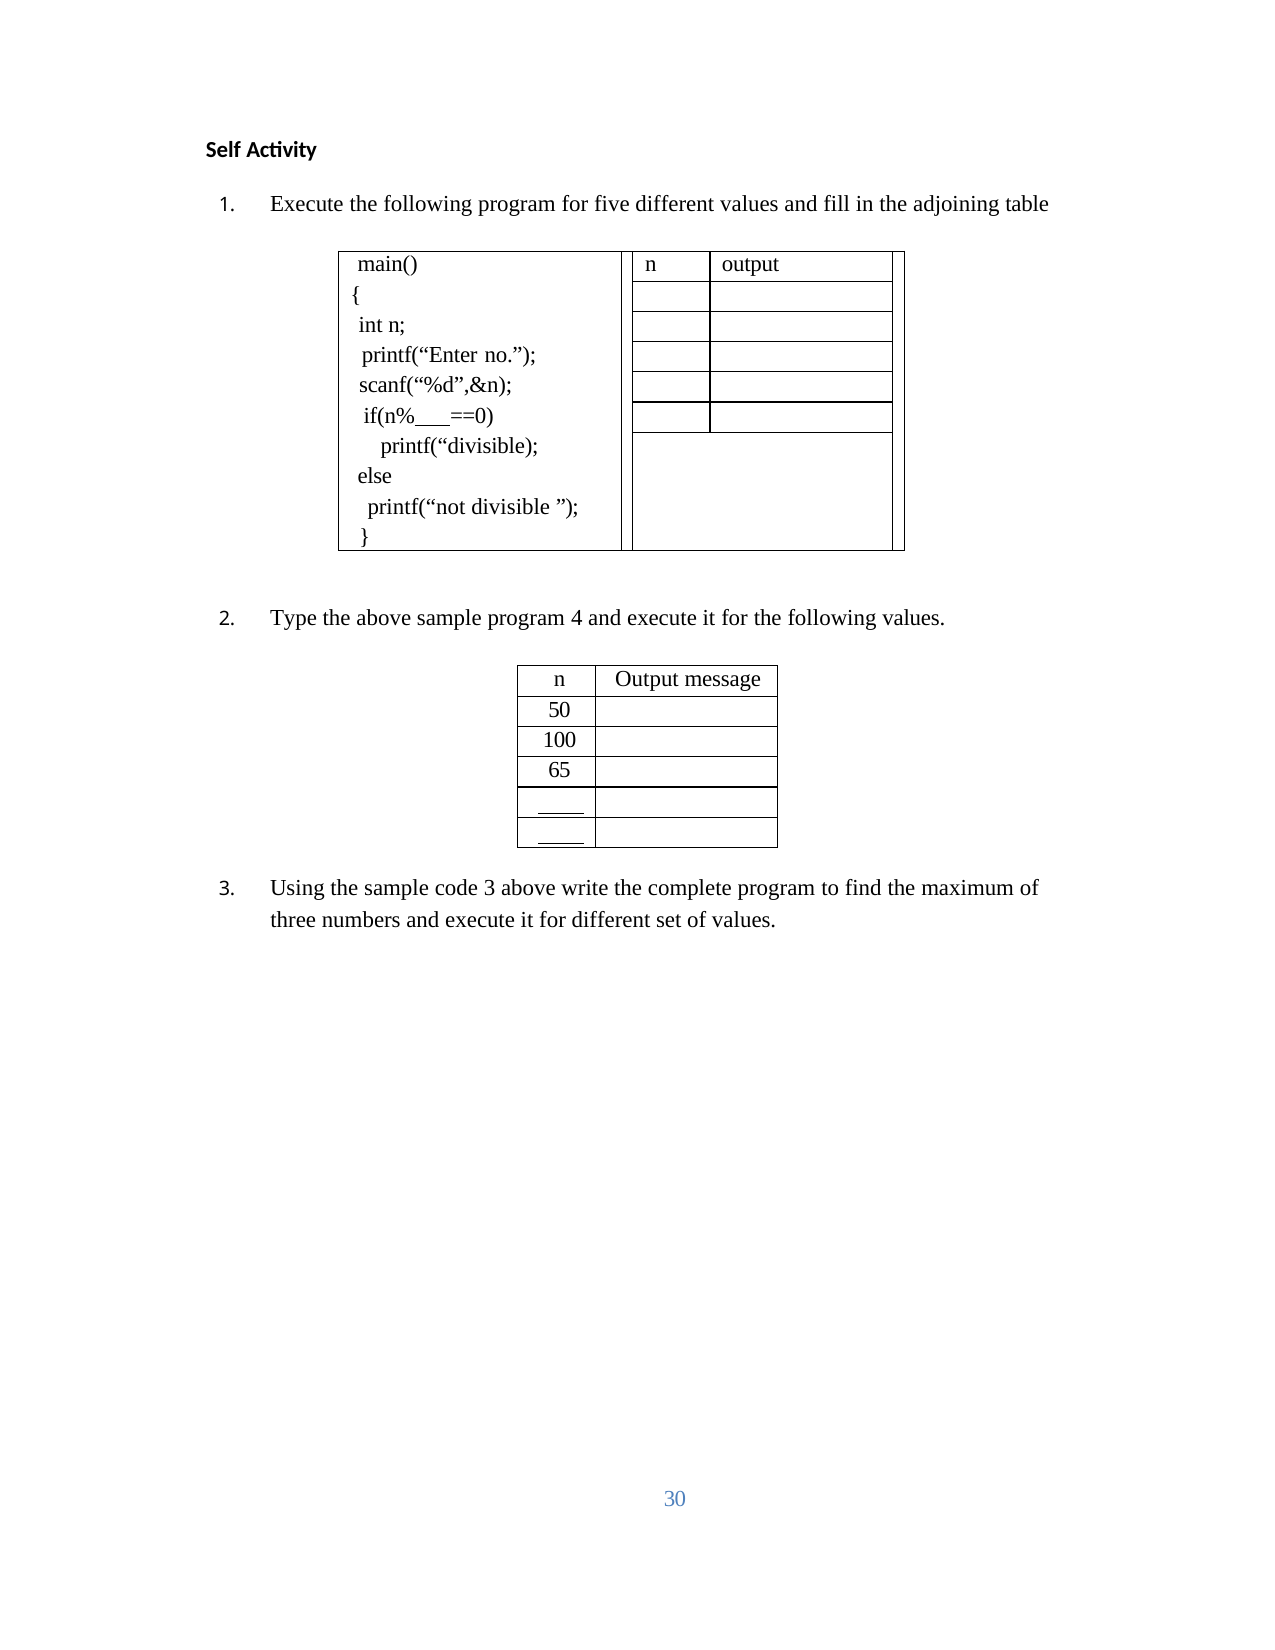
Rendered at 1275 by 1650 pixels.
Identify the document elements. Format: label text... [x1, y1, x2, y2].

table_cell [893, 341, 904, 371]
table_cell [596, 818, 777, 847]
table_cell [633, 403, 709, 432]
table_cell [596, 727, 777, 756]
table_cell [596, 788, 777, 817]
table_cell [711, 282, 892, 311]
table_header main() { int n; printf(“Enter no.”); scanf(“%d”,&n); if(n% ==0) printf(“divisible); else printf(“not divisible ”); } [339, 252, 621, 549]
table_header n [633, 252, 709, 281]
list Using the sample code 3 above write the complete program to find the maximum of three numbers and execute it for different set of values. [218, 874, 1086, 932]
subtitle Self Activity [206, 135, 1275, 163]
table_cell [711, 342, 892, 371]
table_cell [893, 281, 904, 311]
list Execute the following program for five different values and fill in the adjoining table [218, 190, 1275, 217]
table_cell [596, 757, 777, 786]
list Type the above sample program 4 and execute it for the following values. [218, 604, 1275, 632]
table_cell [893, 401, 904, 432]
table_cell [596, 697, 777, 726]
table_cell [518, 818, 595, 847]
table_cell [633, 372, 709, 401]
table_cell [711, 403, 892, 432]
table_header Output message [596, 666, 777, 696]
table_cell [518, 788, 595, 817]
table_cell [893, 432, 904, 549]
table_cell [711, 312, 892, 341]
table_cell [893, 371, 904, 401]
table_cell [711, 372, 892, 401]
table_header [622, 252, 632, 549]
table_header output [711, 252, 892, 281]
table_cell 50 [518, 697, 595, 726]
table_cell [633, 433, 892, 549]
table_cell [633, 312, 709, 341]
table_header n [518, 666, 595, 696]
table_cell [633, 342, 709, 371]
table_header [893, 252, 904, 281]
table_cell [633, 282, 709, 311]
table_cell [893, 311, 904, 341]
table_cell 100 [518, 727, 595, 756]
table_cell 65 [518, 757, 595, 786]
